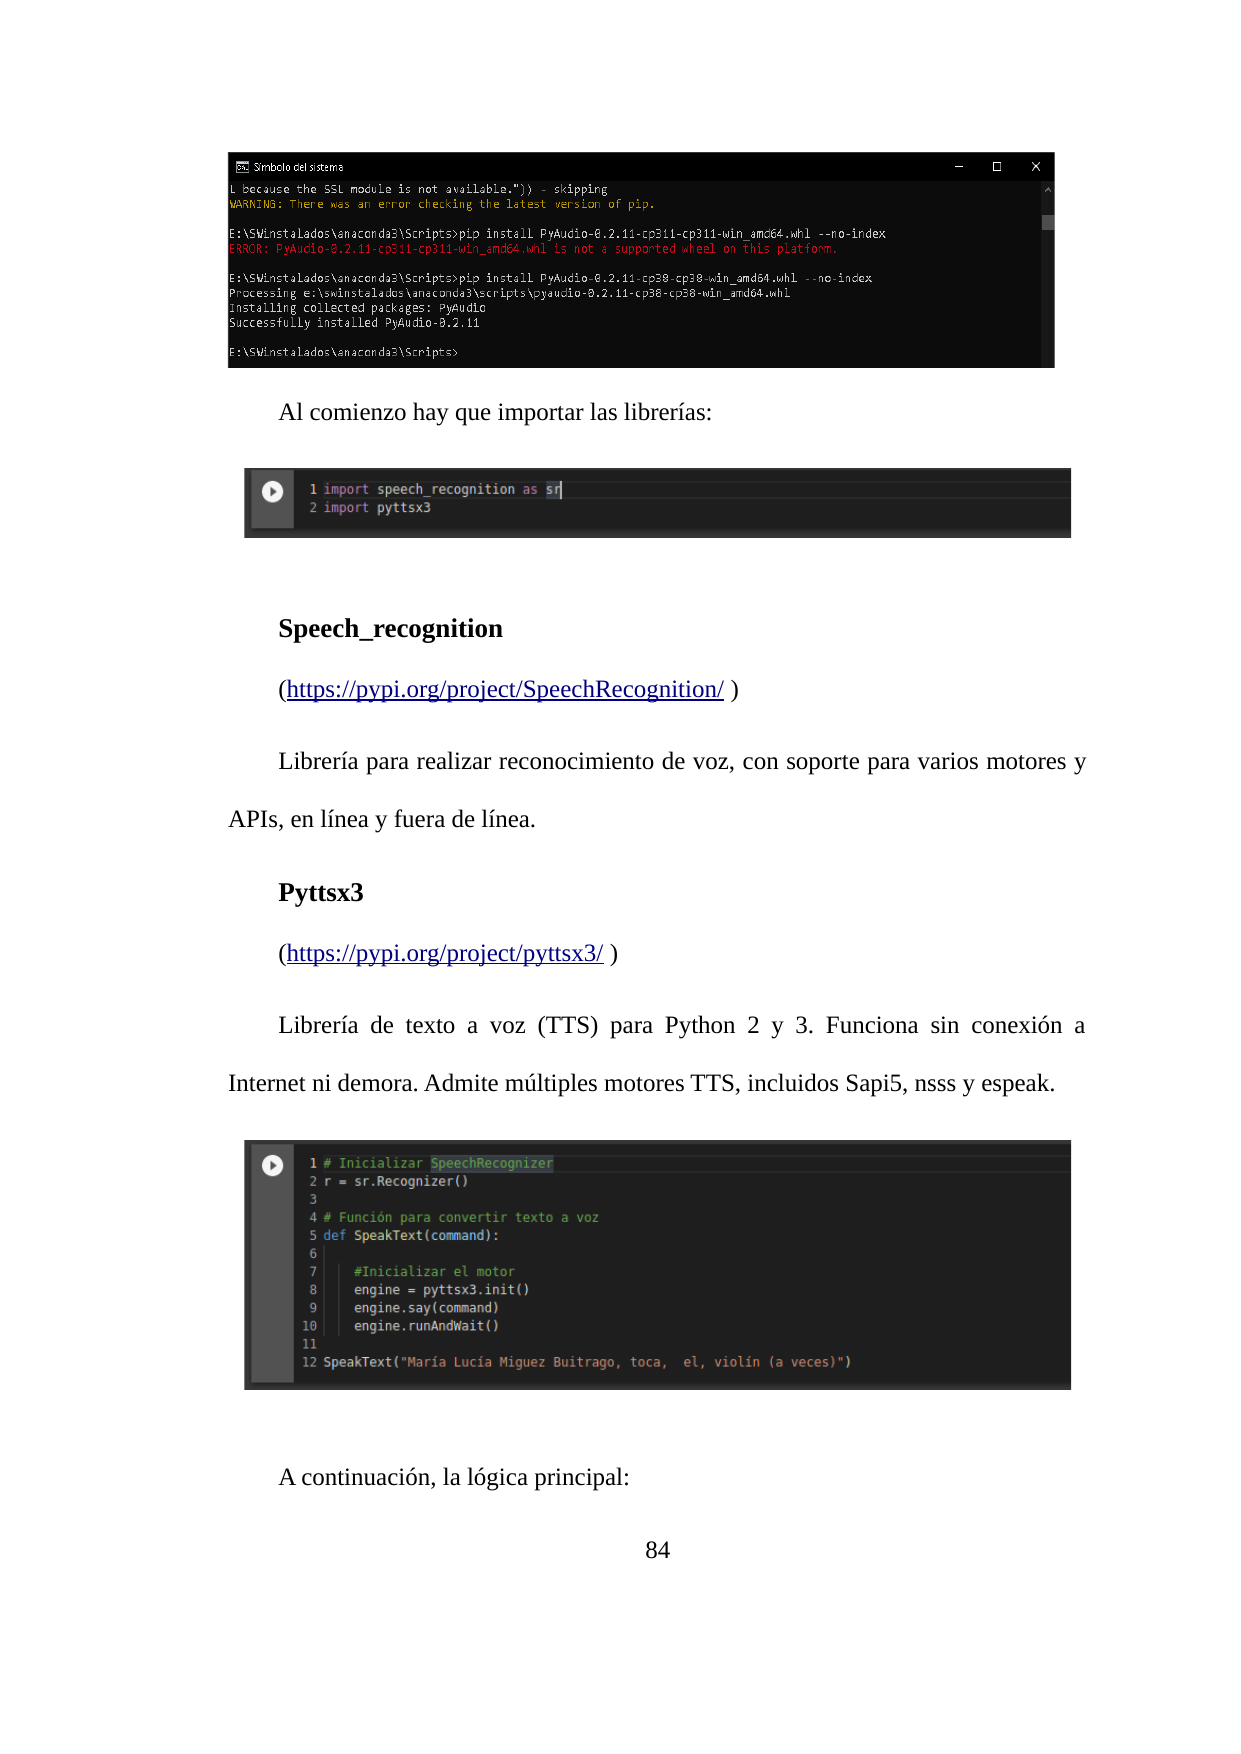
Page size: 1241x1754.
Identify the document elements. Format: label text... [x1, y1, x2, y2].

text (https://pypi.org/project/pyttsx3/ ) [228, 938, 1087, 967]
text Pyttsx3 [228, 876, 1087, 907]
picture [244, 1140, 1072, 1390]
text (https://pypi.org/project/SpeechRecognition/ ) [228, 674, 1087, 703]
text Al comienzo hay que importar las librerías: [228, 397, 1087, 425]
picture [227, 152, 1055, 368]
text Librería de texto a voz (TTS) para Python 2 y 3. Funciona sin conexión a Internet ni demora. Admite múltiples motores TTS, incluidos Sapi5, nsss y espeak. [228, 1010, 1087, 1096]
text Librería para realizar reconocimiento de voz, con soporte para varios motores y APIs, en línea y fuera de línea. [228, 746, 1087, 832]
picture [244, 468, 1072, 538]
